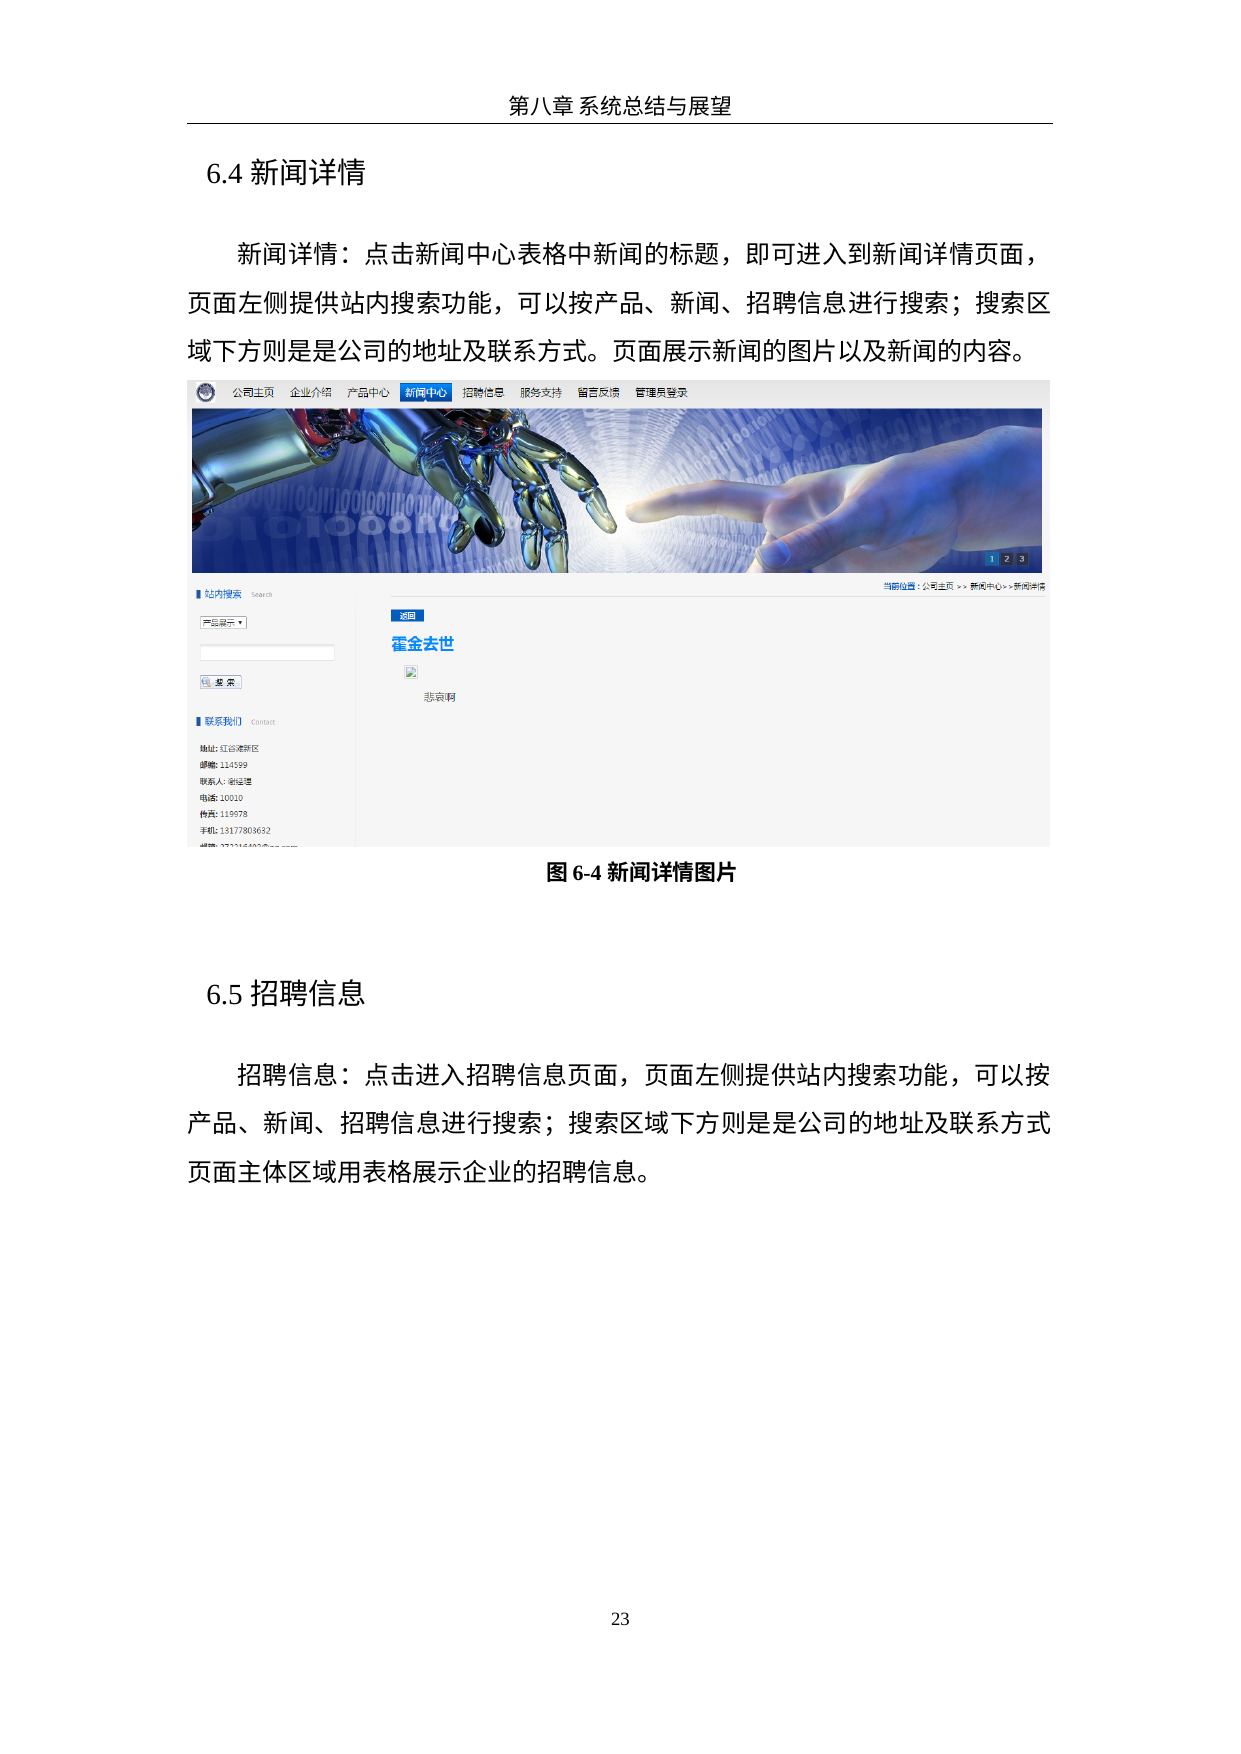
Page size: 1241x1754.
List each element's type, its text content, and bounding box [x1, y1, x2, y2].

text 新闻详情：点击新闻中心表格中新闻的标题，即可进入到新闻详情页面，页面左侧提供站内搜索功能，可以按产品、新闻、招聘信息进行搜索；搜索区域下方则是是公司的地址及联系方式。页面展示新闻的图片以及新闻的内容。 [187, 234, 1053, 368]
subtitle 6.5 招聘信息 [206, 971, 1053, 1013]
text 招聘信息：点击进入招聘信息页面，页面左侧提供站内搜索功能，可以按产品、新闻、招聘信息进行搜索；搜索区域下方则是是公司的地址及联系方式。页面主体区域用表格展示企业的招聘信息。 [187, 1055, 1053, 1189]
subtitle 6.4 新闻详情 [206, 150, 1053, 192]
text 图6-4 新闻详情图片 [187, 855, 1053, 887]
picture [187, 380, 1050, 847]
